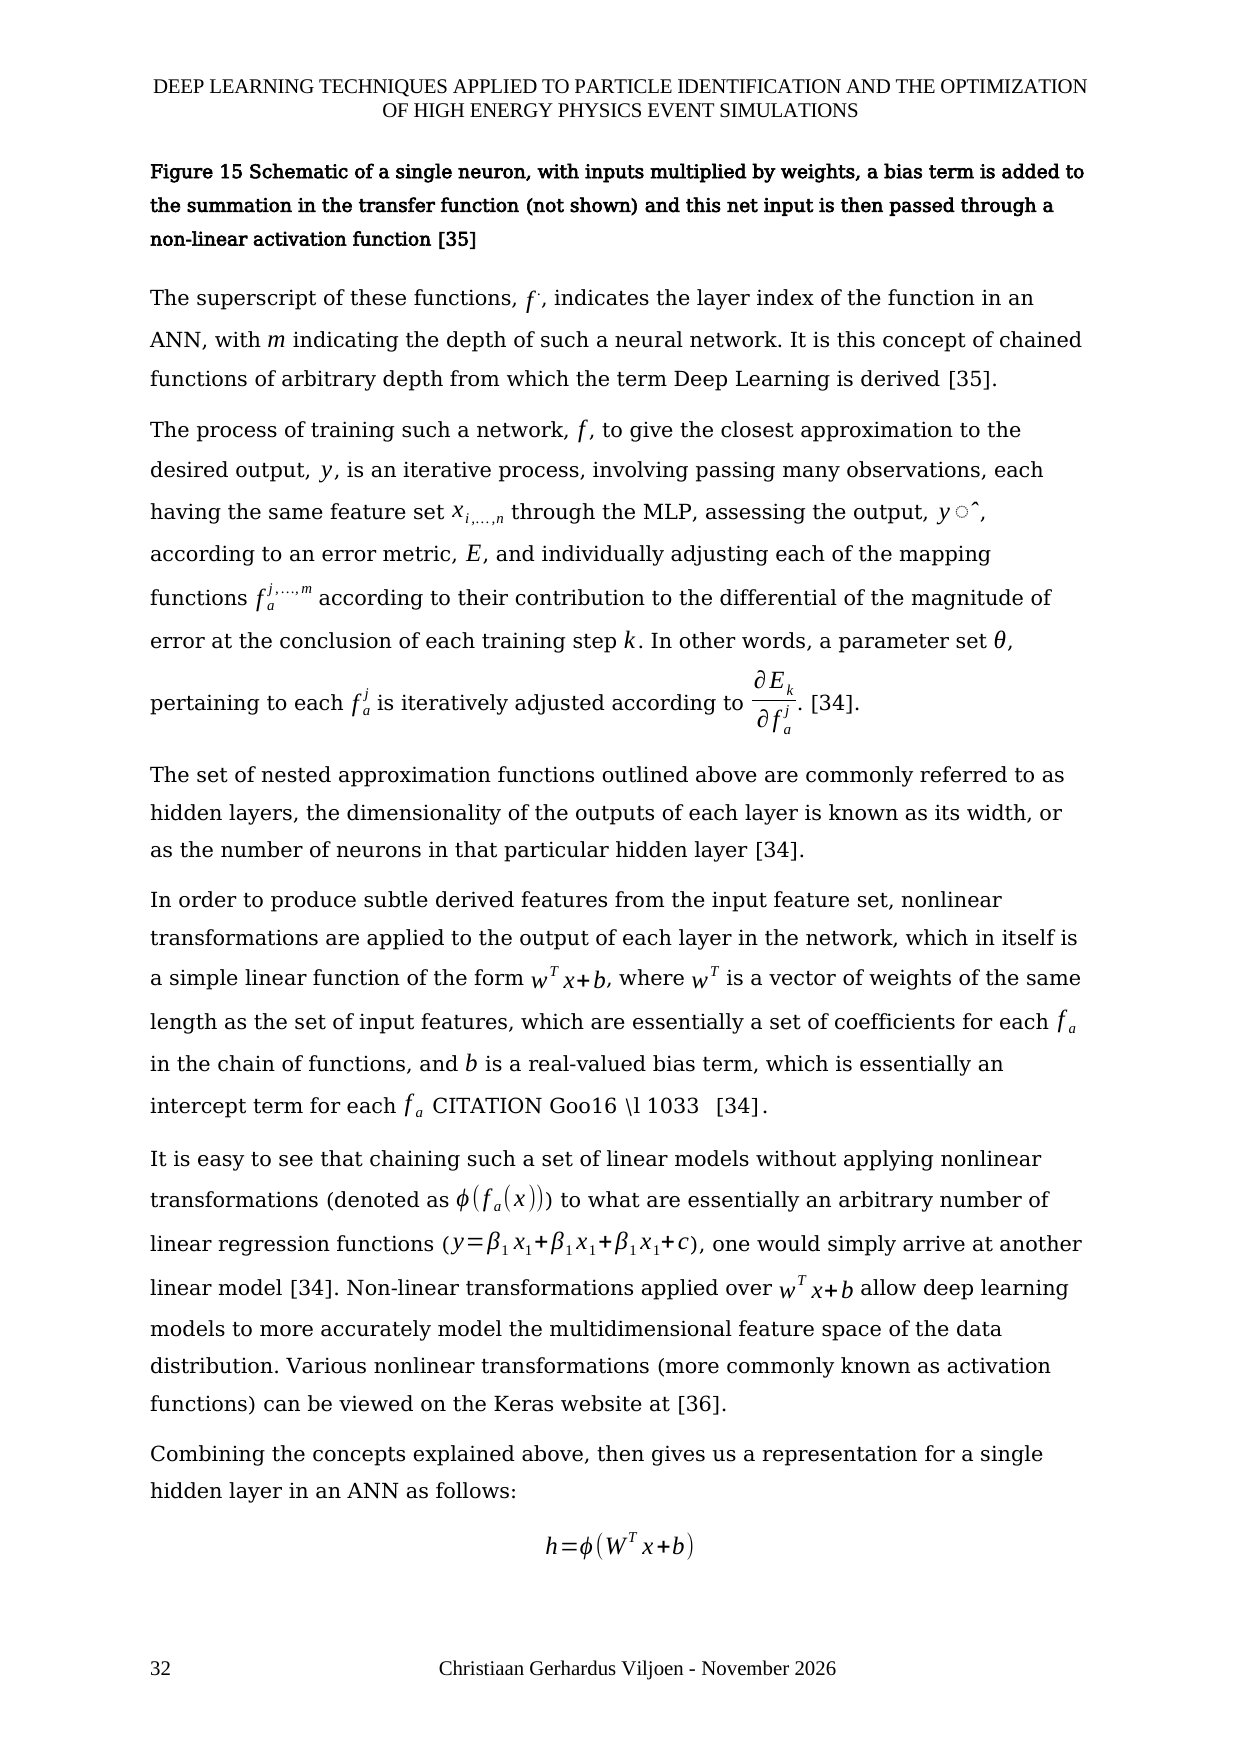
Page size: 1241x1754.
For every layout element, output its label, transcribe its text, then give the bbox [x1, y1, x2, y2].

text Figure 23 Schematic of a single neuron, with inputs multiplied by weights, a bias term is added to the summation in the transfer function (not shown) and this net input is then passed through a non-linear activation function [150, 159, 1090, 249]
text It is easy to see that chaining such a set of linear models without applying nonlinear transformations (denoted as ) to what are essentially an arbitrary number of linear regression functions (), one would simply arrive at another linear model . Non-linear transformations applied over allow deep learning models to more accurately model the multidimensional feature space of the data distribution. Various nonlinear transformations (more commonly known as activation functions) can be viewed on the Keras website at . [150, 1146, 1090, 1415]
text The process of training such a network, , to give the closest approximation to the desired output, , is an iterative process, involving passing many observations, each having the same feature set through the MLP, assessing the output, , according to an error metric, , and individually adjusting each of the mapping functions according to their contribution to the differential of the magnitude of error at the conclusion of each training step . In other words, a parameter set , pertaining to each is iteratively adjusted according to .. [150, 415, 1090, 737]
text Combining the concepts explained above, then gives us a representation for a single hidden layer in an ANN as follows: [150, 1440, 1090, 1503]
text The set of nested approximation functions outlined above are commonly referred to as hidden layers, the dimensionality of the outputs of each layer is known as its width, or as the number of neurons in that particular hidden layer. [150, 762, 1090, 862]
text The superscript of these functions, , indicates the layer index of the function in an ANN, with indicating the depth of such a neural network. It is this concept of chained functions of arbitrary depth from which the term Deep Learning is derived . [150, 282, 1090, 390]
text In order to produce subtle derived features from the input feature set, nonlinear transformations are applied to the output of each layer in the network, which in itself is a simple linear function of the form , where is a vector of weights of the same length as the set of input features, which are essentially a set of coefficients for each in the chain of functions, and is a real-valued bias term, which is essentially an intercept term for each . [150, 887, 1090, 1121]
